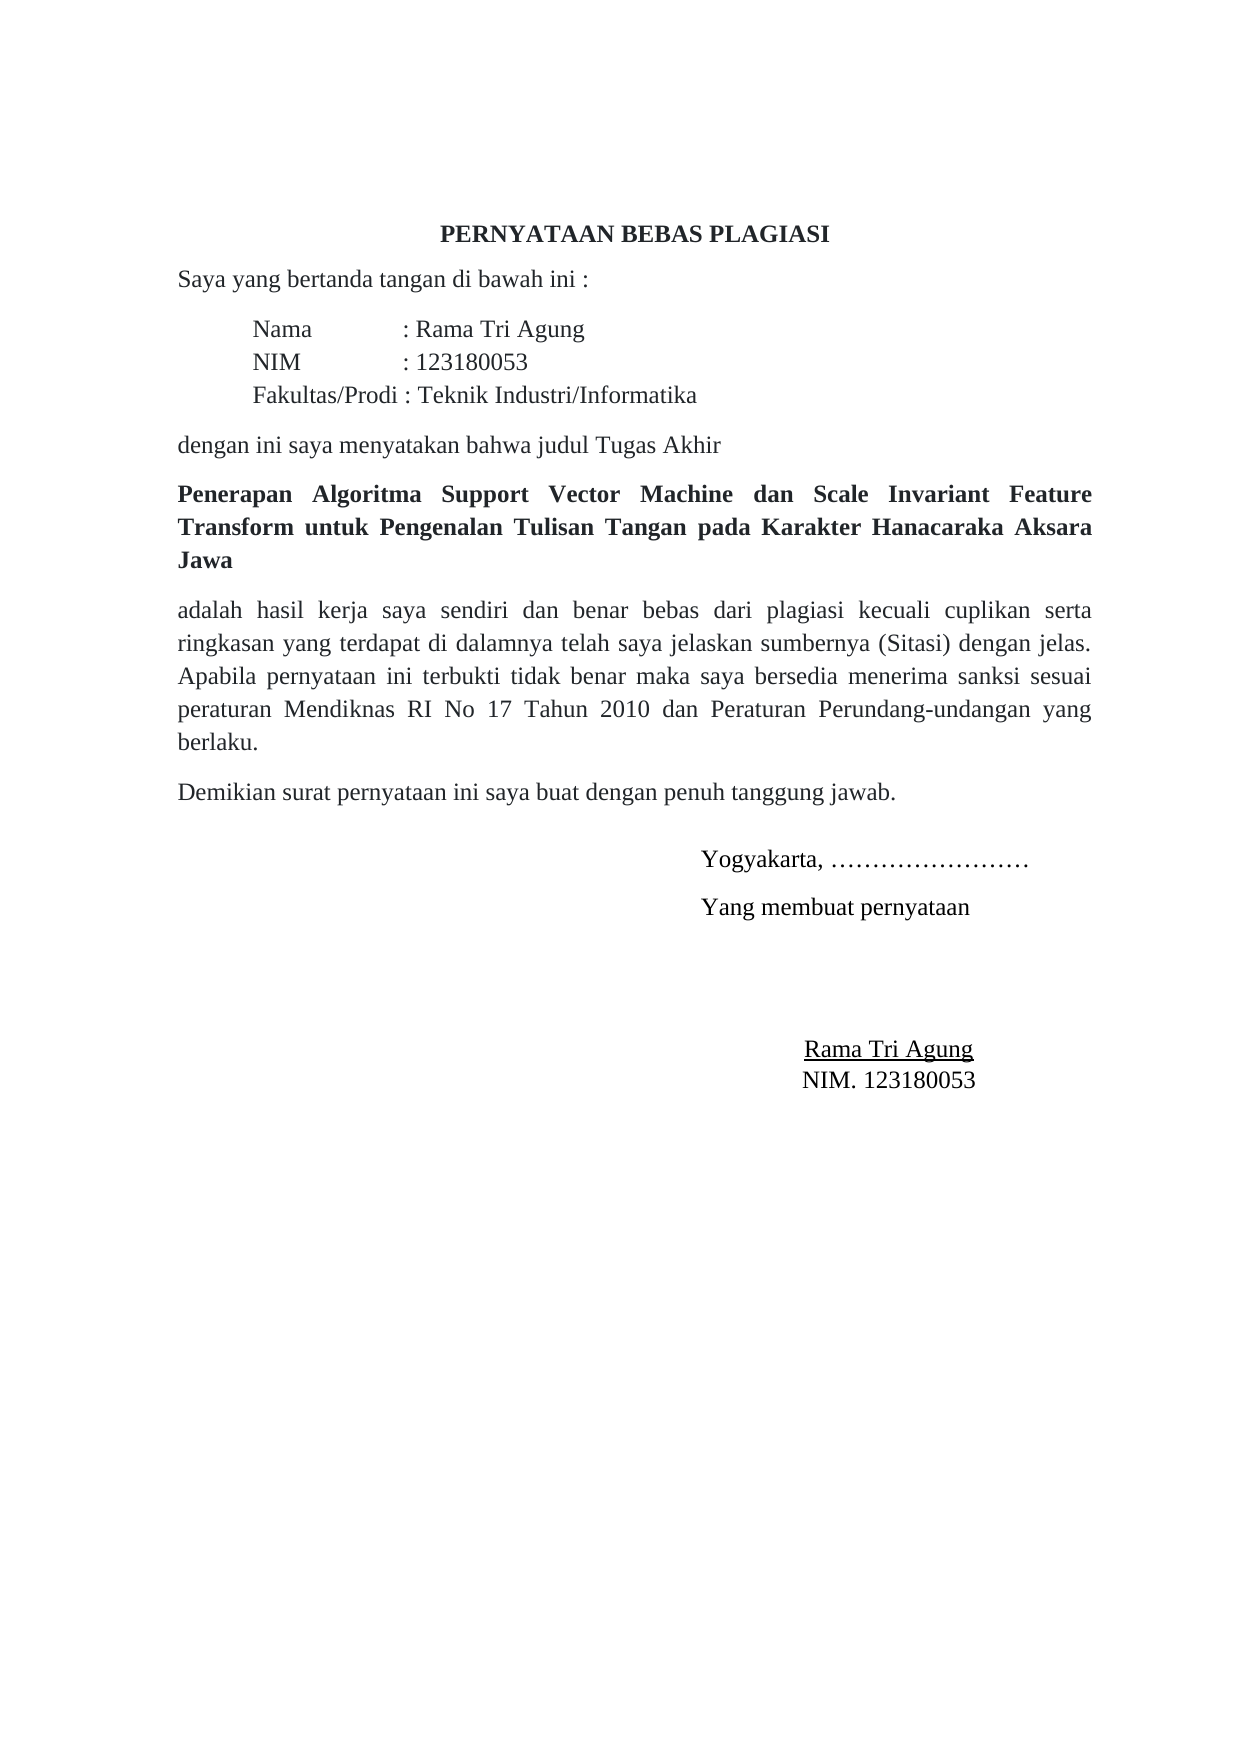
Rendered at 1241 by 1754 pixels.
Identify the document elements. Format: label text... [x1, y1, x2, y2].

text Nama : Rama Tri Agung NIM : 123180053 Fakultas/Prodi : Teknik Industri/Informatika [252, 314, 1092, 409]
text Saya yang bertanda tangan di bawah ini : [177, 264, 1092, 293]
text dengan ini saya menyatakan bahwa judul Tugas Akhir [177, 430, 1092, 458]
text adalah hasil kerja saya sendiri dan benar bebas dari plagiasi kecuali cuplikan serta ringkasan yang terdapat di dalamnya telah saya jelaskan sumbernya (Sitasi) dengan jelas. Apabila pernyataan ini terbukti tidak benar maka saya bersedia menerima sanksi sesuai peraturan Mendiknas RI No 17 Tahun 2010 dan Peraturan Perundang-undangan yang berlaku. [177, 595, 1092, 756]
subtitle PERNYATAAN BEBAS PLAGIASI [177, 219, 1092, 248]
text Penerapan Algoritma Support Vector Machine dan Scale Invariant Feature Transform untuk Pengenalan Tulisan Tangan pada Karakter Hanacaraka Aksara Jawa [177, 479, 1092, 574]
text Demikian surat pernyataan ini saya buat dengan penuh tanggung jawab. [177, 777, 1092, 806]
